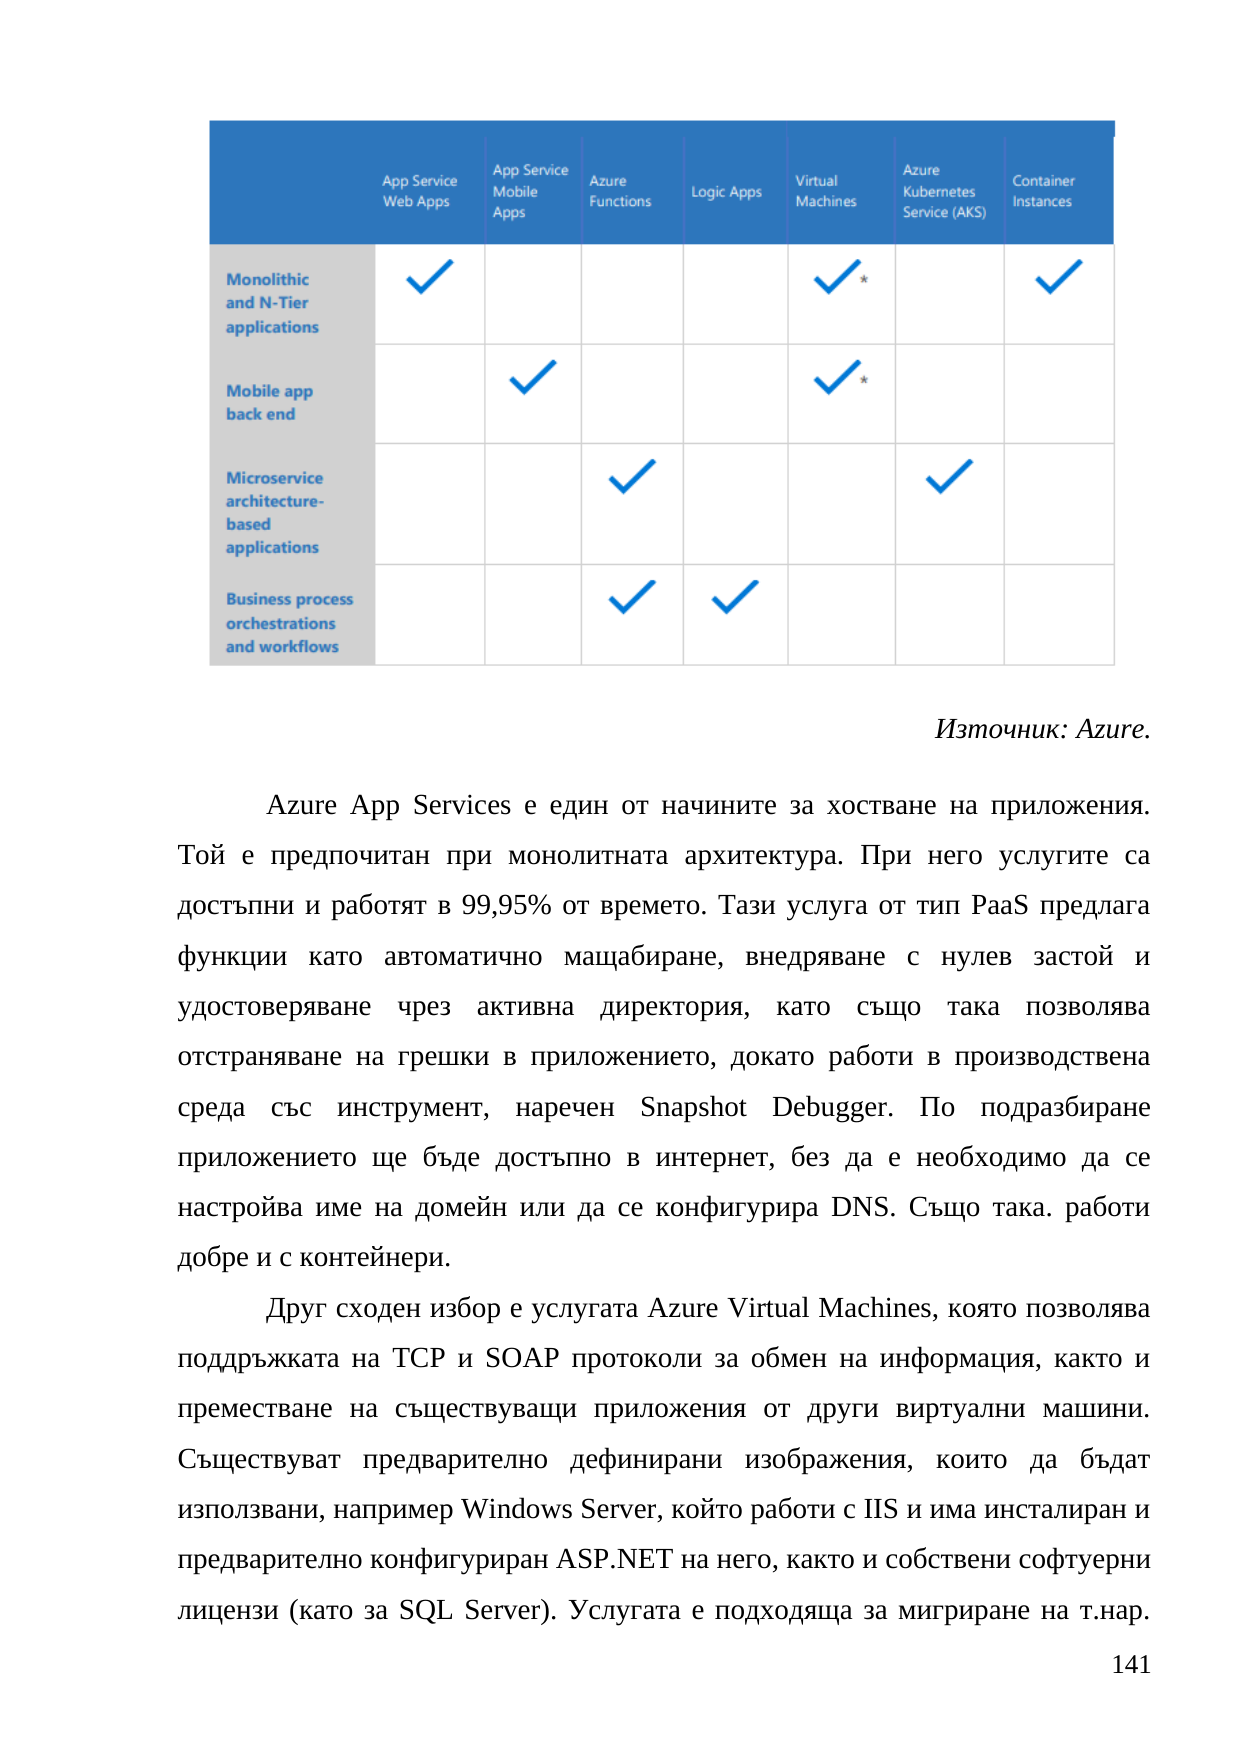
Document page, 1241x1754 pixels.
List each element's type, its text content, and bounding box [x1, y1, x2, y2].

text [177, 1290, 1152, 1625]
title Източник: Azure. [177, 711, 1152, 745]
picture [207, 118, 1122, 670]
text Azure App Services е един от начините за хостване на приложения. Той е предпочитан при монолитната архитектура. При него услугите са достъпни и работят в 99,95% от времето. Тази услуга от тип PaaS предлага функции като автоматично мащабиране, внедряване с нулев застой и удостоверяване чрез активна директория, като също така позволява отстраняване на грешки в приложението, докато работи в производствена среда със инструмент, наречен Snapshot Debugger. По подразбиране приложението ще бъде достъпно в интернет, без да е необходимо да се настройва име на домейн или да се конфигурира DNS. Също така. работи добре и с контейнери. [177, 787, 1152, 1273]
